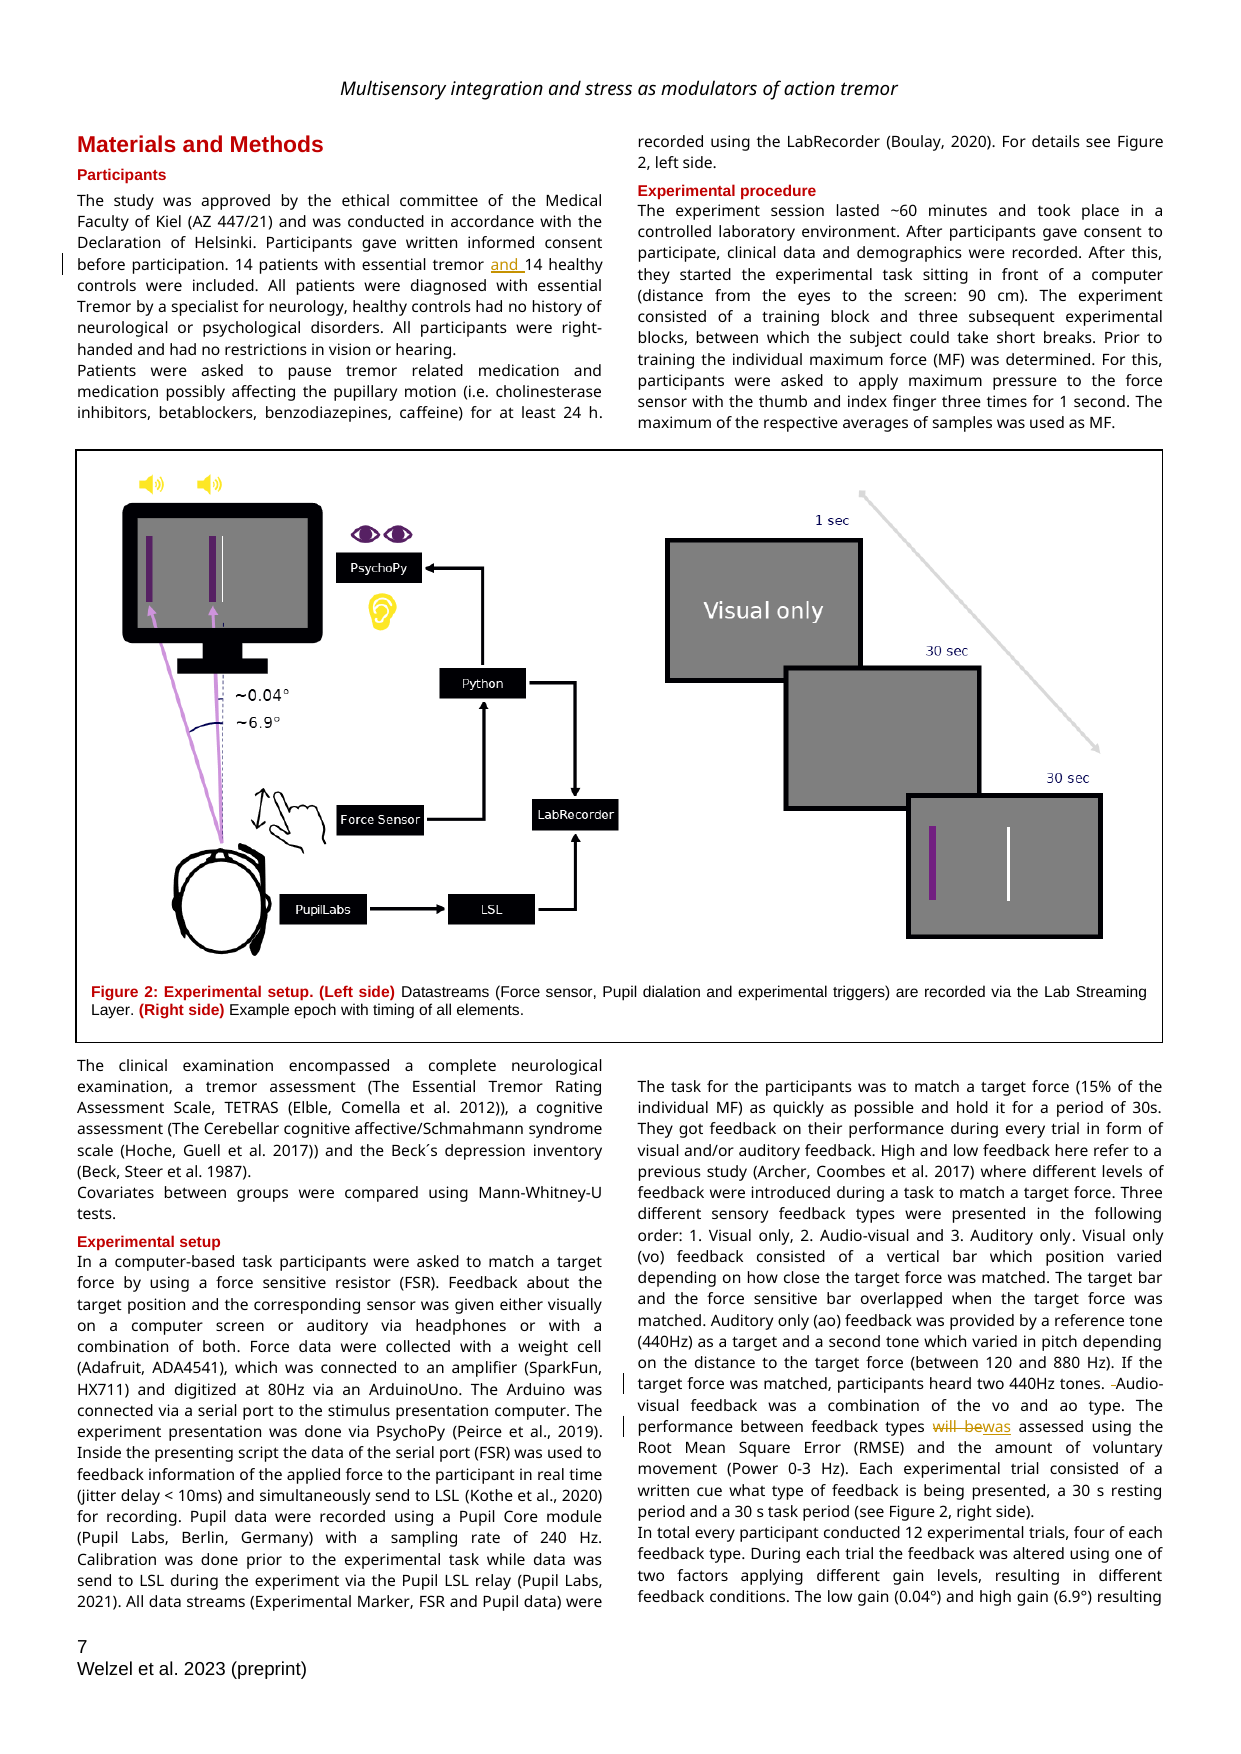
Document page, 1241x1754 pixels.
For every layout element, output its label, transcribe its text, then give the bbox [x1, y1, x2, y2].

picture [91, 457, 1147, 983]
text Patients were asked to pause tremor related medication and medication possibly affecting the pupillary motion (i.e. cholinesterase inhibitors, betablockers, benzodiazepines, caffeine) for at least 24 h. The clinical examination encompassed a complete neurological examination, a tremor assessment (The Essential Tremor Rating Assessment Scale, TETRAS (Elble, Comella et al. 2012)), a cognitive assessment (The Cerebellar cognitive affective/Schmahmann syndrome scale (Hoche, Guell et al. 2017)) and the Beck´s depression inventory (Beck, Steer et al. 1987). [77, 359, 603, 449]
text Patients were asked to pause tremor related medication and medication possibly affecting the pupillary motion (i.e. cholinesterase inhibitors, betablockers, benzodiazepines, caffeine) for at least 24 h. The clinical examination encompassed a complete neurological examination, a tremor assessment (The Essential Tremor Rating Assessment Scale, TETRAS (Elble, Comella et al. 2012)), a cognitive assessment (The Cerebellar cognitive affective/Schmahmann syndrome scale (Hoche, Guell et al. 2017)) and the Beck´s depression inventory (Beck, Steer et al. 1987). [77, 1043, 603, 1182]
text Experimental setup [77, 1233, 603, 1251]
subtitle Materials and Methods [77, 131, 603, 157]
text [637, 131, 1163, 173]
text The study was approved by the ethical committee of the Medical Faculty of Kiel (AZ 447/21) and was conducted in accordance with the Declaration of Helsinki. Participants gave written informed consent before participation. 14 patients with essential tremor 14 healthy controls were included. All patients were diagnosed with essential Tremor by a specialist for neurology, healthy controls had no history of neurological or psychological disorders. All participants were right-handed and had no restrictions in vision or hearing. [77, 189, 603, 359]
text Experimental procedure [637, 181, 1163, 199]
subtitle Participants [77, 165, 603, 183]
text The experiment session lasted ~60 minutes and took place in a controlled laboratory environment. After participants gave consent to participate, clinical data and demographics were recorded. After this, they started the experimental task sitting in front of a computer (distance from the eyes to the screen: 90 cm). The experiment consisted of a training block and three subsequent experimental blocks, between which the subject could take short breaks. Prior to training the individual maximum force (MF) was determined. For this, participants were asked to apply maximum pressure to the force sensor with the thumb and index finger three times for 1 second. The maximum of the respective averages of samples was used as MF. [637, 199, 1163, 433]
text The task for the participants was to match a target force (15% of the individual MF) as quickly as possible and hold it for a period of 30s. They got feedback on their performance during every trial in form of visual and/or auditory feedback. High and low feedback here refer to a previous study (Archer, Coombes et al. 2017) where different levels of feedback were introduced during a task to match a target force. Three different sensory feedback types were presented in the following order: 1. Visual only, 2. Audio-visual and 3. Auditory only. Visual only (vo) feedback consisted of a vertical bar which position varied depending on how close the target force was matched. The target bar and the force sensitive bar overlapped when the target force was matched. Auditory only (ao) feedback was provided by a reference tone (440Hz) as a target and a second tone which varied in pitch depending on the distance to the target force (between 120 and 880 Hz). If the target force was matched, participants heard two 440Hz tones. Audio-visual feedback was a combination of the vo and ao type. The performance between feedback types assessed using the Root Mean Square Error (RMSE) and the amount of voluntary movement (Power 0-3 Hz). Each experimental trial consisted of a written cue what type of feedback is being presented, a 30 s resting period and a 30 s task period (see Figure 4, right side). [637, 1076, 1163, 1522]
text Covariates between groups were compared using Mann-Whitney-U tests. [77, 1182, 603, 1224]
